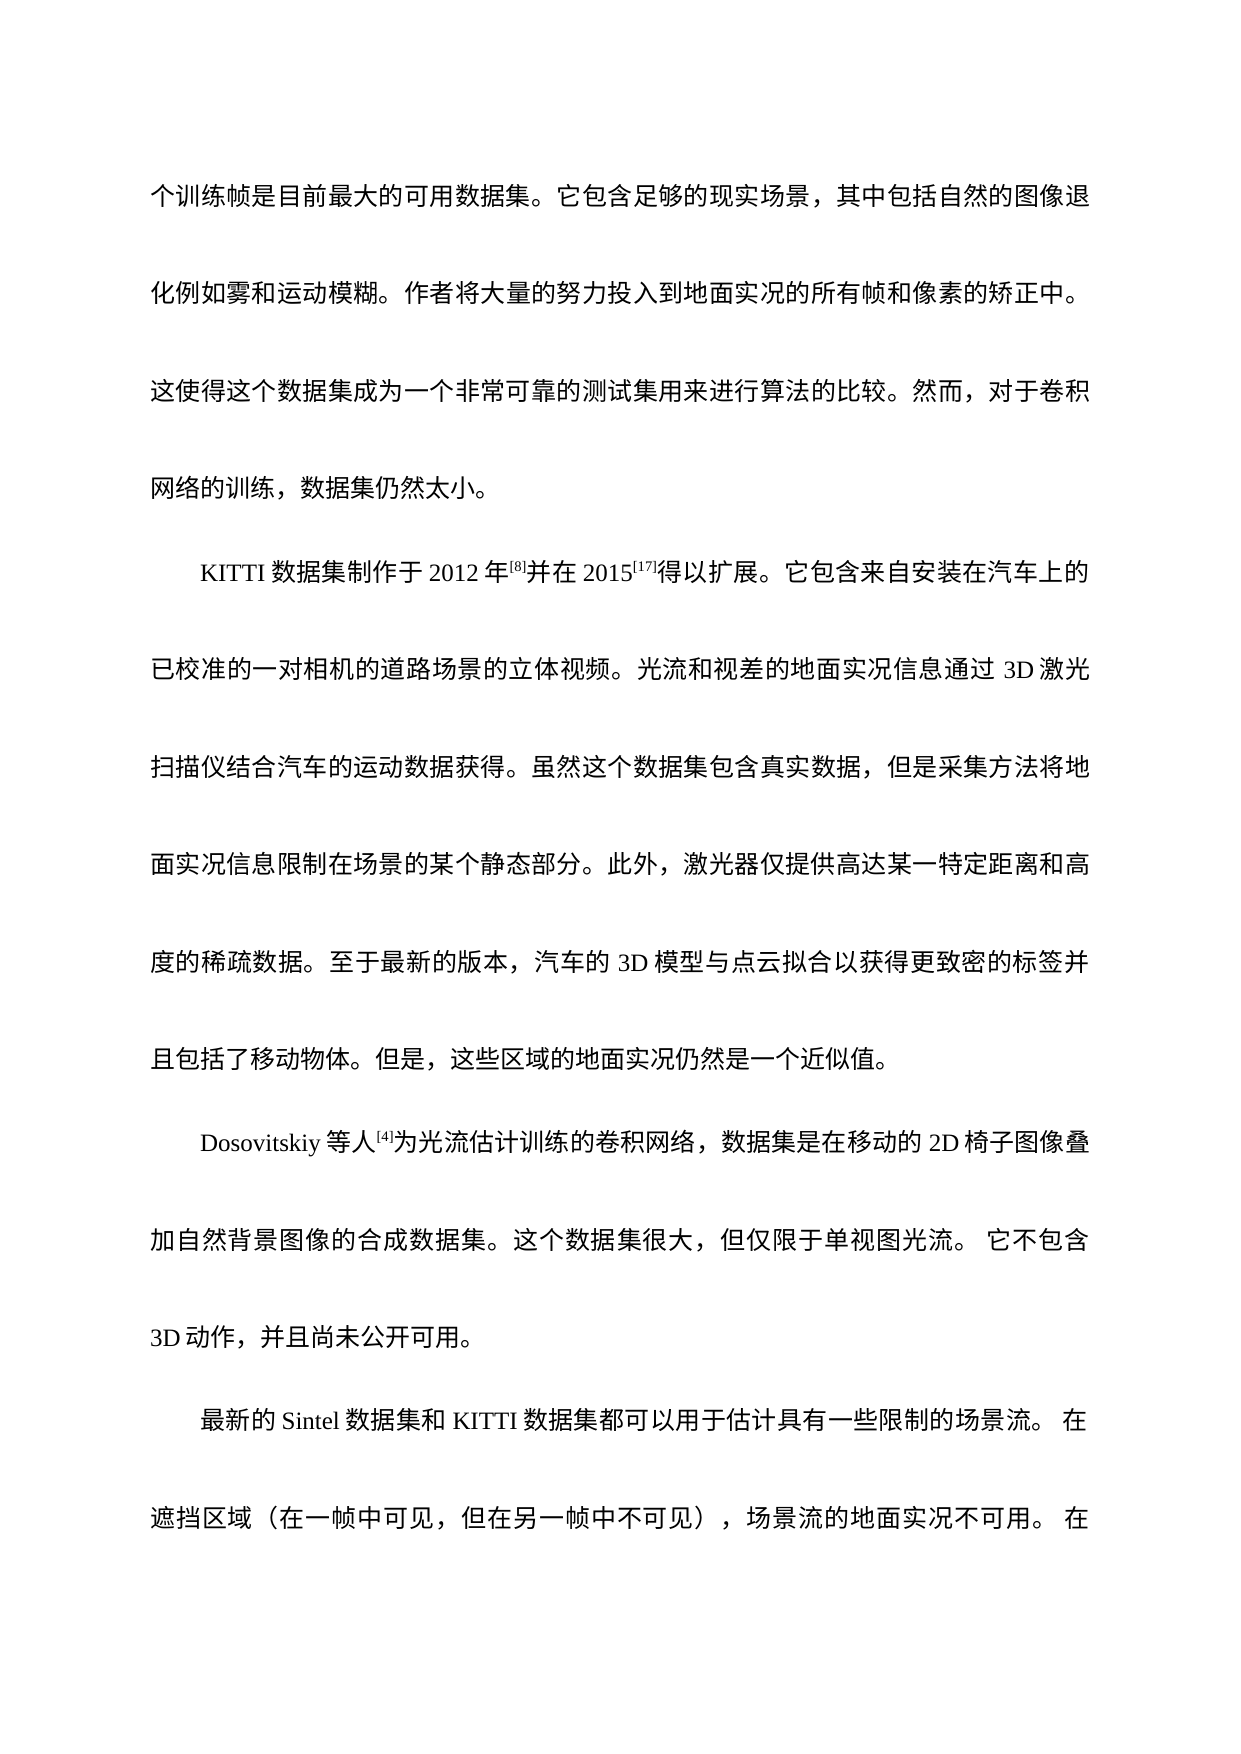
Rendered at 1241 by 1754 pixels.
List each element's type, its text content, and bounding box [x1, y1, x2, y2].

text Dosovitskiy等人[4]为光流估计训练的卷积网络，数据集是在移动的2D椅子图像叠加自然背景图像的合成数据集。这个数据集很大，但仅限于单视图光流。 它不包含3D动作，并且尚未公开可用。 [150, 1108, 1090, 1368]
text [150, 162, 1090, 519]
text KITTI数据集制作于2012年[8]并在2015[17]得以扩展。它包含来自安装在汽车上的已校准的一对相机的道路场景的立体视频。光流和视差的地面实况信息通过3D激光扫描仪结合汽车的运动数据获得。虽然这个数据集包含真实数据，但是采集方法将地面实况信息限制在场景的某个静态部分。此外，激光器仅提供高达某一特定距离和高度的稀疏数据。至于最新的版本，汽车的3D模型与点云拟合以获得更致密的标签并且包括了移动物体。但是，这些区域的地面实况仍然是一个近似值。 [150, 538, 1090, 1090]
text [150, 1386, 1090, 1549]
